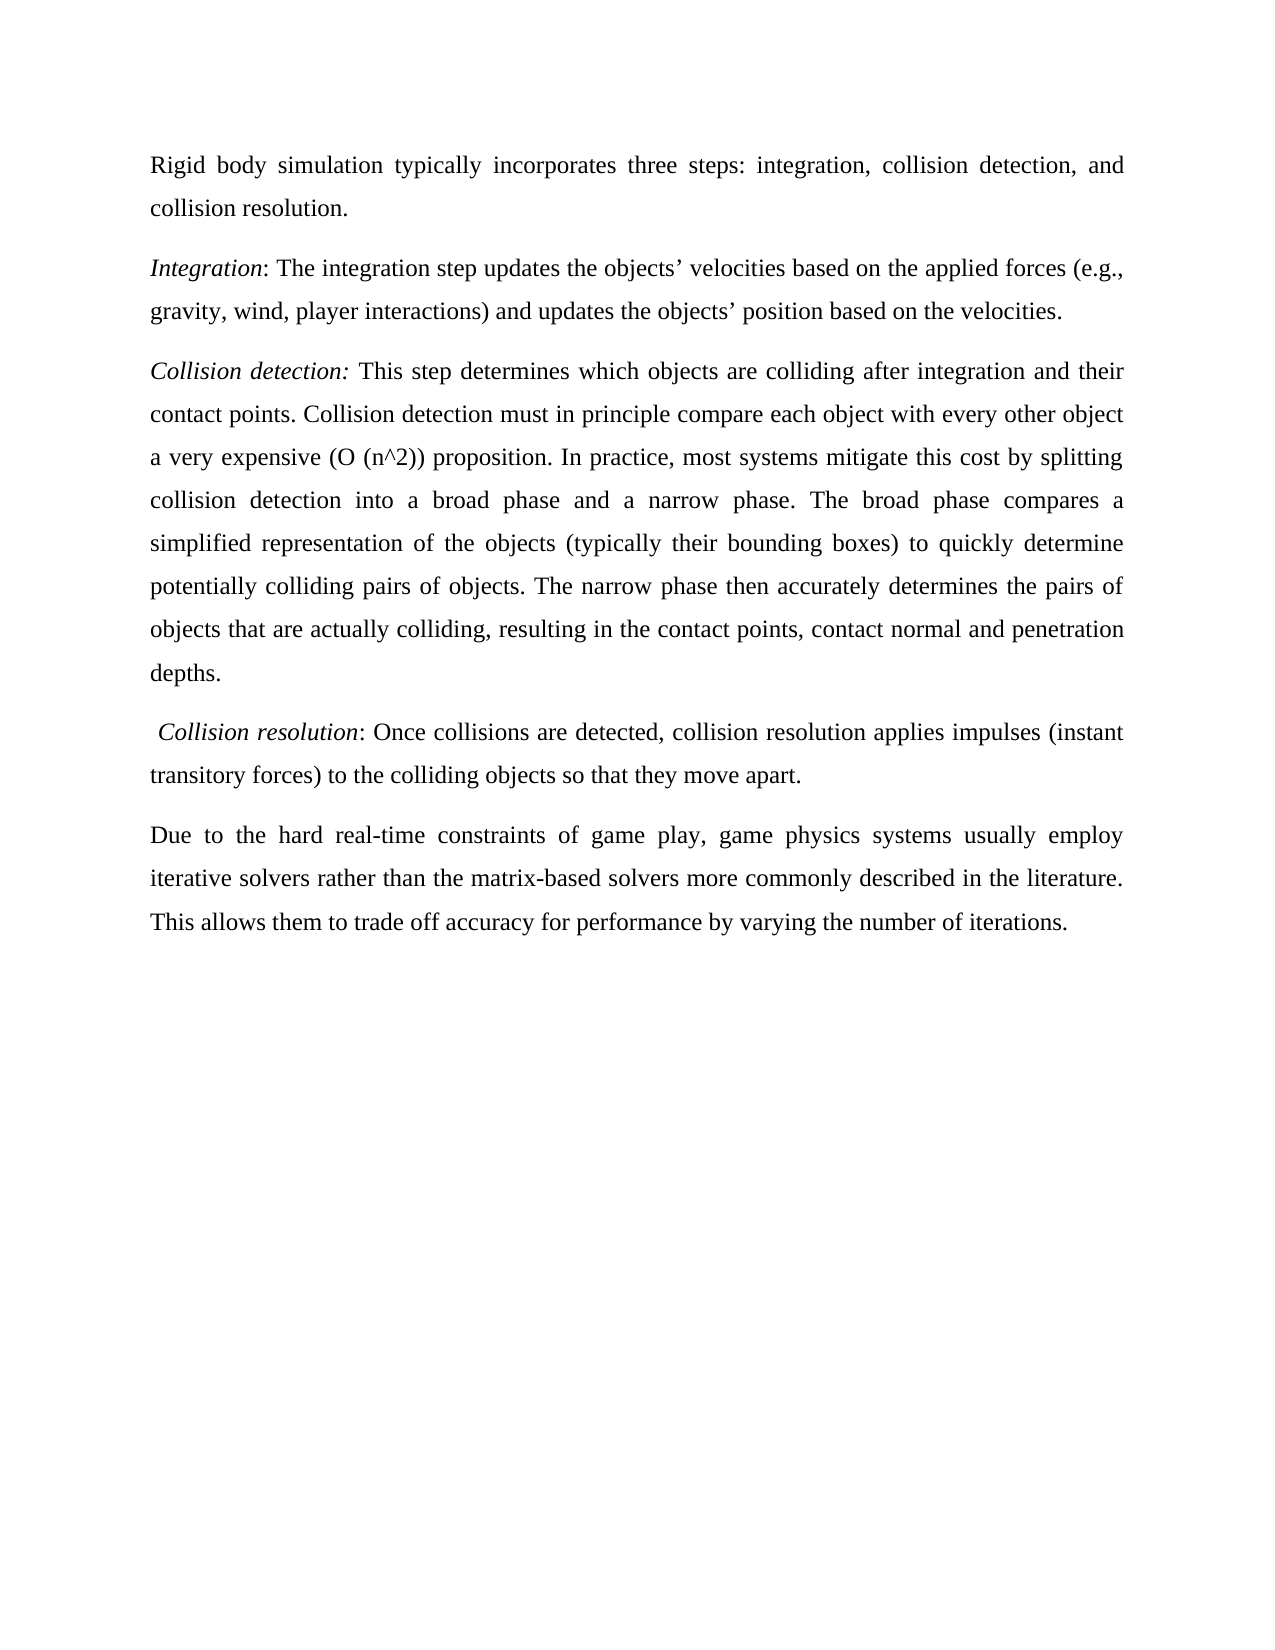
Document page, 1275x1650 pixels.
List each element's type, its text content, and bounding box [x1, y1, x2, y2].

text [150, 150, 1125, 222]
text Collision resolution: Once collisions are detected, collision resolution applies impulses (instant transitory forces) to the colliding objects so that they move apart. [150, 717, 1125, 789]
text Integration: The integration step updates the objects’ velocities based on the applied forces (e.g., gravity, wind, player interactions) and updates the objects’ position based on the velocities. [150, 253, 1125, 325]
text Due to the hard real-time constraints of game play, game physics systems usually employ iterative solvers rather than the matrix-based solvers more commonly described in the literature. This allows them to trade off accuracy for performance by varying the number of iterations. [150, 820, 1125, 935]
text Collision detection: This step determines which objects are colliding after integration and their contact points. Collision detection must in principle compare each object with every other object a very expensive (O (n^2)) proposition. In practice, most systems mitigate this cost by splitting collision detection into a broad phase and a narrow phase. The broad phase compares a simplified representation of the objects (typically their bounding boxes) to quickly determine potentially colliding pairs of objects. The narrow phase then accurately determines the pairs of objects that are actually colliding, resulting in the contact points, contact normal and penetration depths. [150, 356, 1125, 686]
